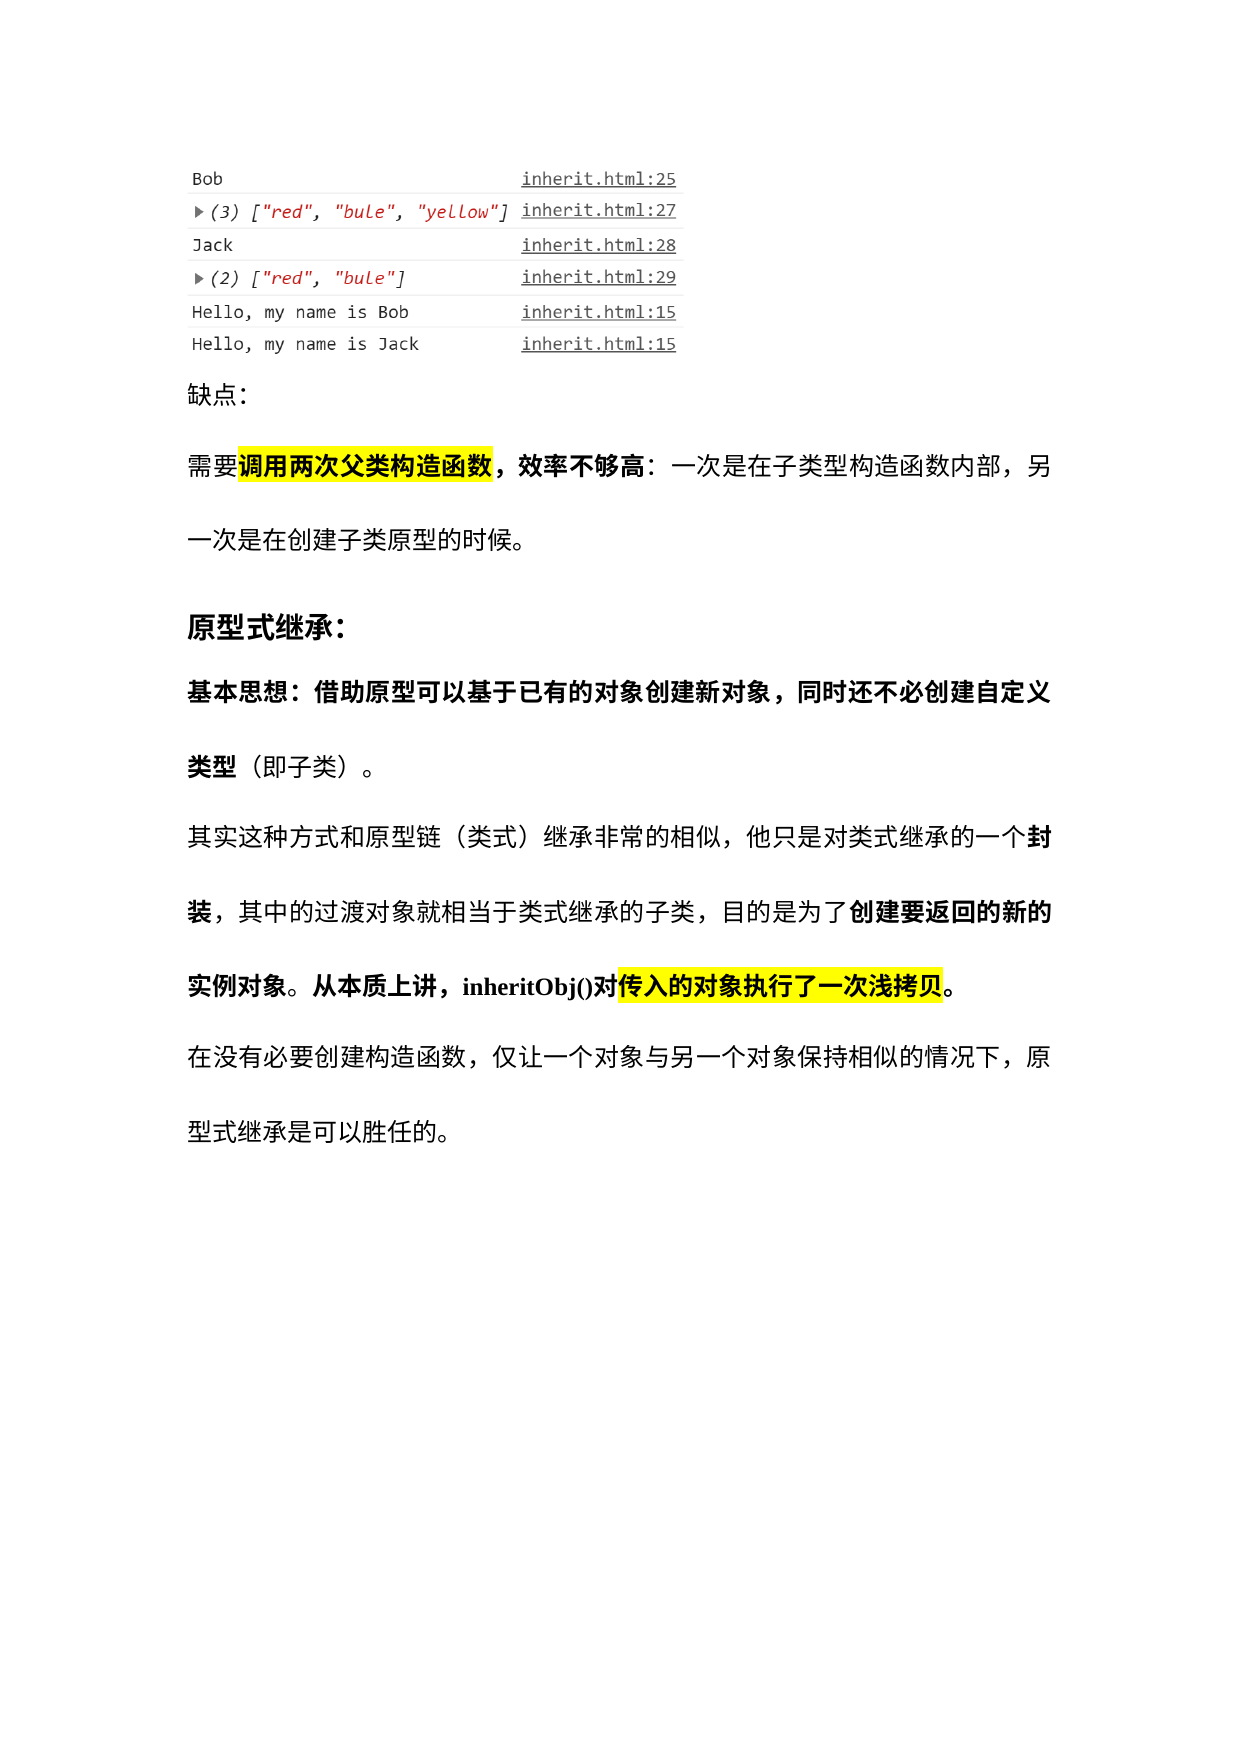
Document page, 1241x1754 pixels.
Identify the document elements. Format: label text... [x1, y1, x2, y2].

text 缺点： [187, 361, 1053, 426]
text 其实这种方式和原型链（类式）继承非常的相似，他只是对类式继承的一个封装，其中的过渡对象就相当于类式继承的子类，目的是为了创建要返回的新的实例对象。从本质上讲，inheritObj()对传入的对象执行了一次浅拷贝。 [187, 803, 1053, 1017]
picture [187, 162, 684, 356]
subtitle 原型式继承： [187, 593, 1053, 658]
text 在没有必要创建构造函数，仅让一个对象与另一个对象保持相似的情况下，原型式继承是可以胜任的。 [187, 1023, 1053, 1163]
text 基本思想：借助原型可以基于已有的对象创建新对象，同时还不必创建自定义类型（即子类）。 [187, 658, 1053, 798]
text 需要调用两次父类构造函数，效率不够高：一次是在子类型构造函数内部，另一次是在创建子类原型的时候。 [187, 432, 1053, 571]
